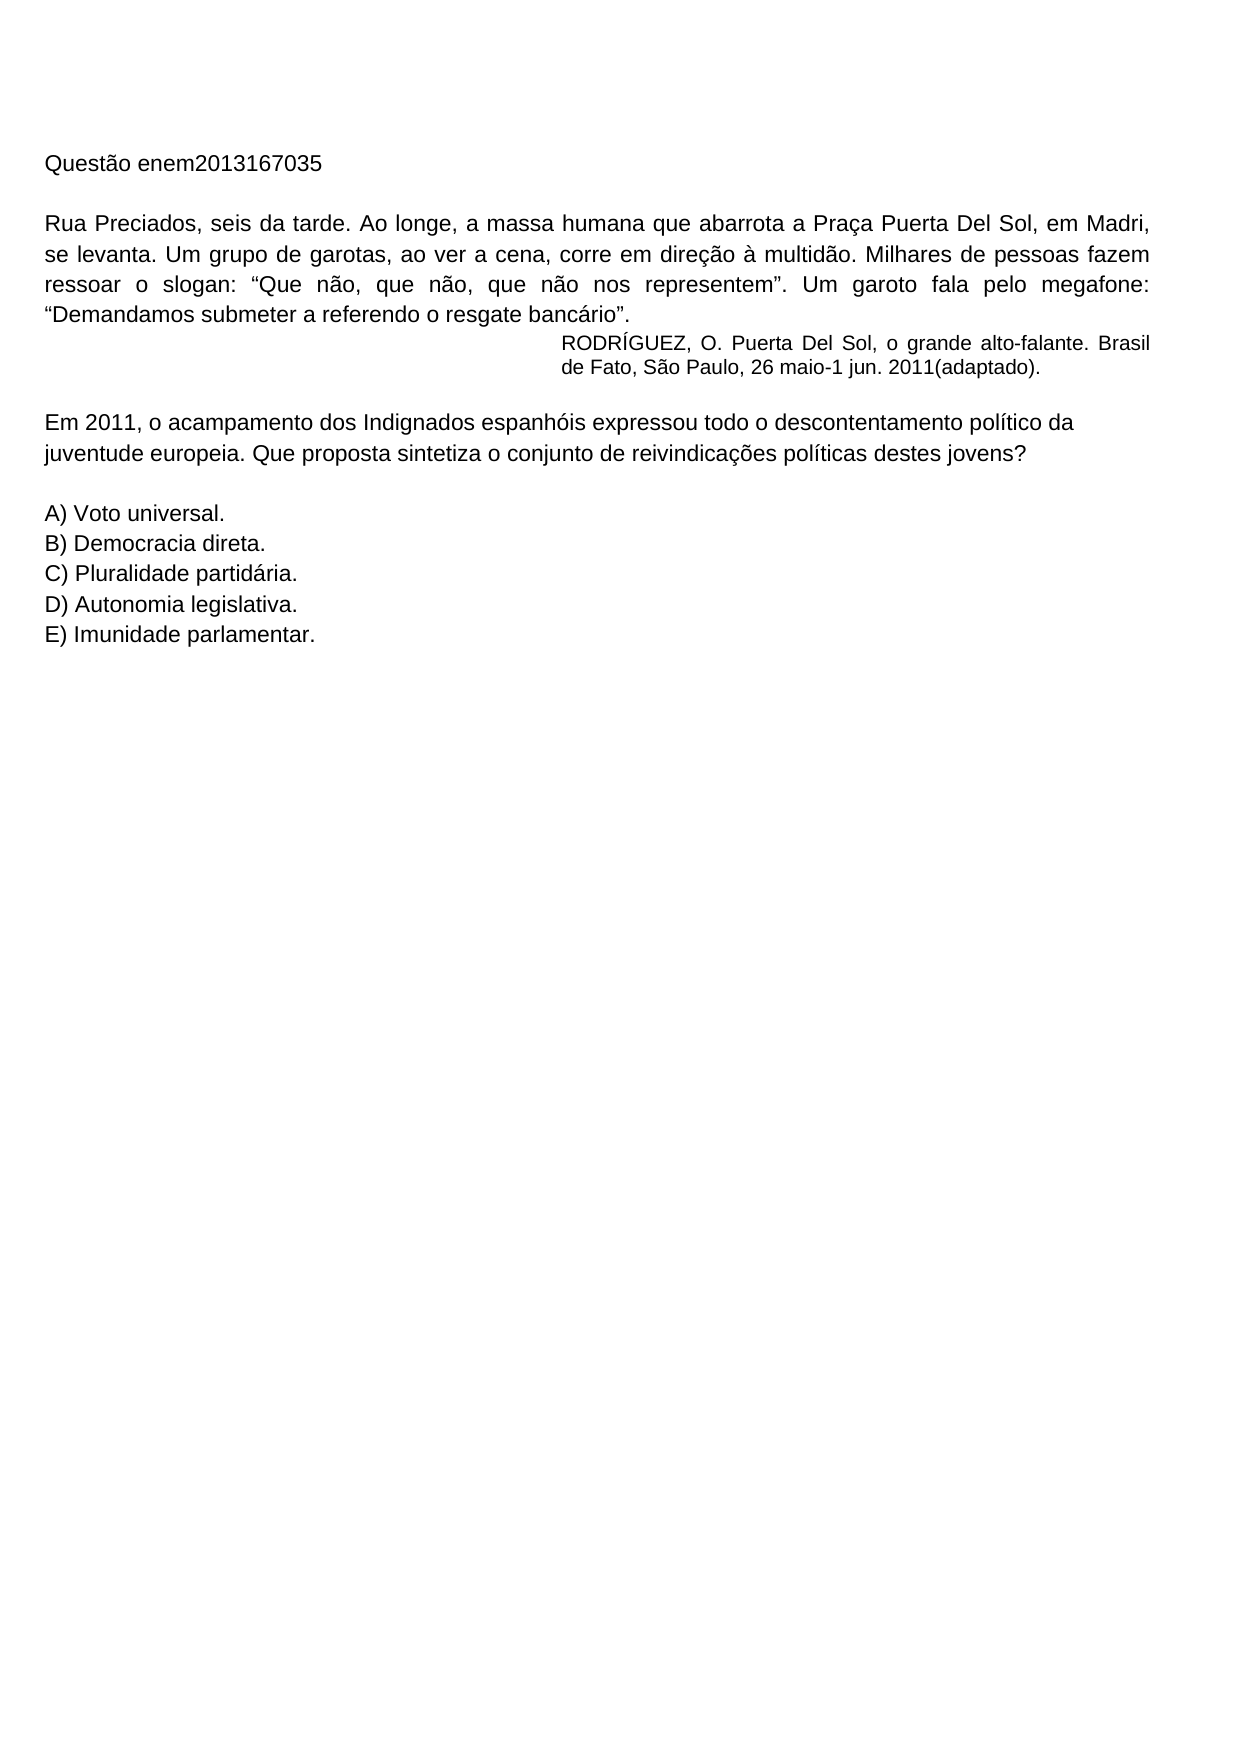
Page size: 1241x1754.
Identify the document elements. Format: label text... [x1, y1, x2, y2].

text E) Imunidade parlamentar. [44, 621, 1151, 647]
text D) Autonomia legislativa. [44, 591, 1151, 617]
text Questão enem2013167035 [44, 150, 1151, 176]
text A) Voto universal. [44, 500, 1151, 526]
text C) Pluralidade partidária. [44, 560, 1151, 587]
text B) Democracia direta. [44, 530, 1151, 557]
text Em 2011, o acampamento dos Indignados espanhóis expressou todo o descontentamento político da [44, 409, 1151, 436]
text RODRÍGUEZ, O. Puerta Del Sol, o grande alto-falante. Brasil de Fato, São Paulo, 26 maio-1 jun. 2011(adaptado). [561, 331, 1151, 379]
text Rua Preciados, seis da tarde. Ao longe, a massa humana que abarrota a Praça Puerta Del Sol, em Madri, se levanta. Um grupo de garotas, ao ver a cena, corre em direção à multidão. Milhares de pessoas fazem ressoar o slogan: “Que não, que não, que não nos representem”. Um garoto fala pelo megafone: “Demandamos submeter a referendo o resgate bancário”. [44, 210, 1151, 327]
text juventude europeia. Que proposta sintetiza o conjunto de reivindicações políticas destes jovens? [44, 439, 1151, 466]
